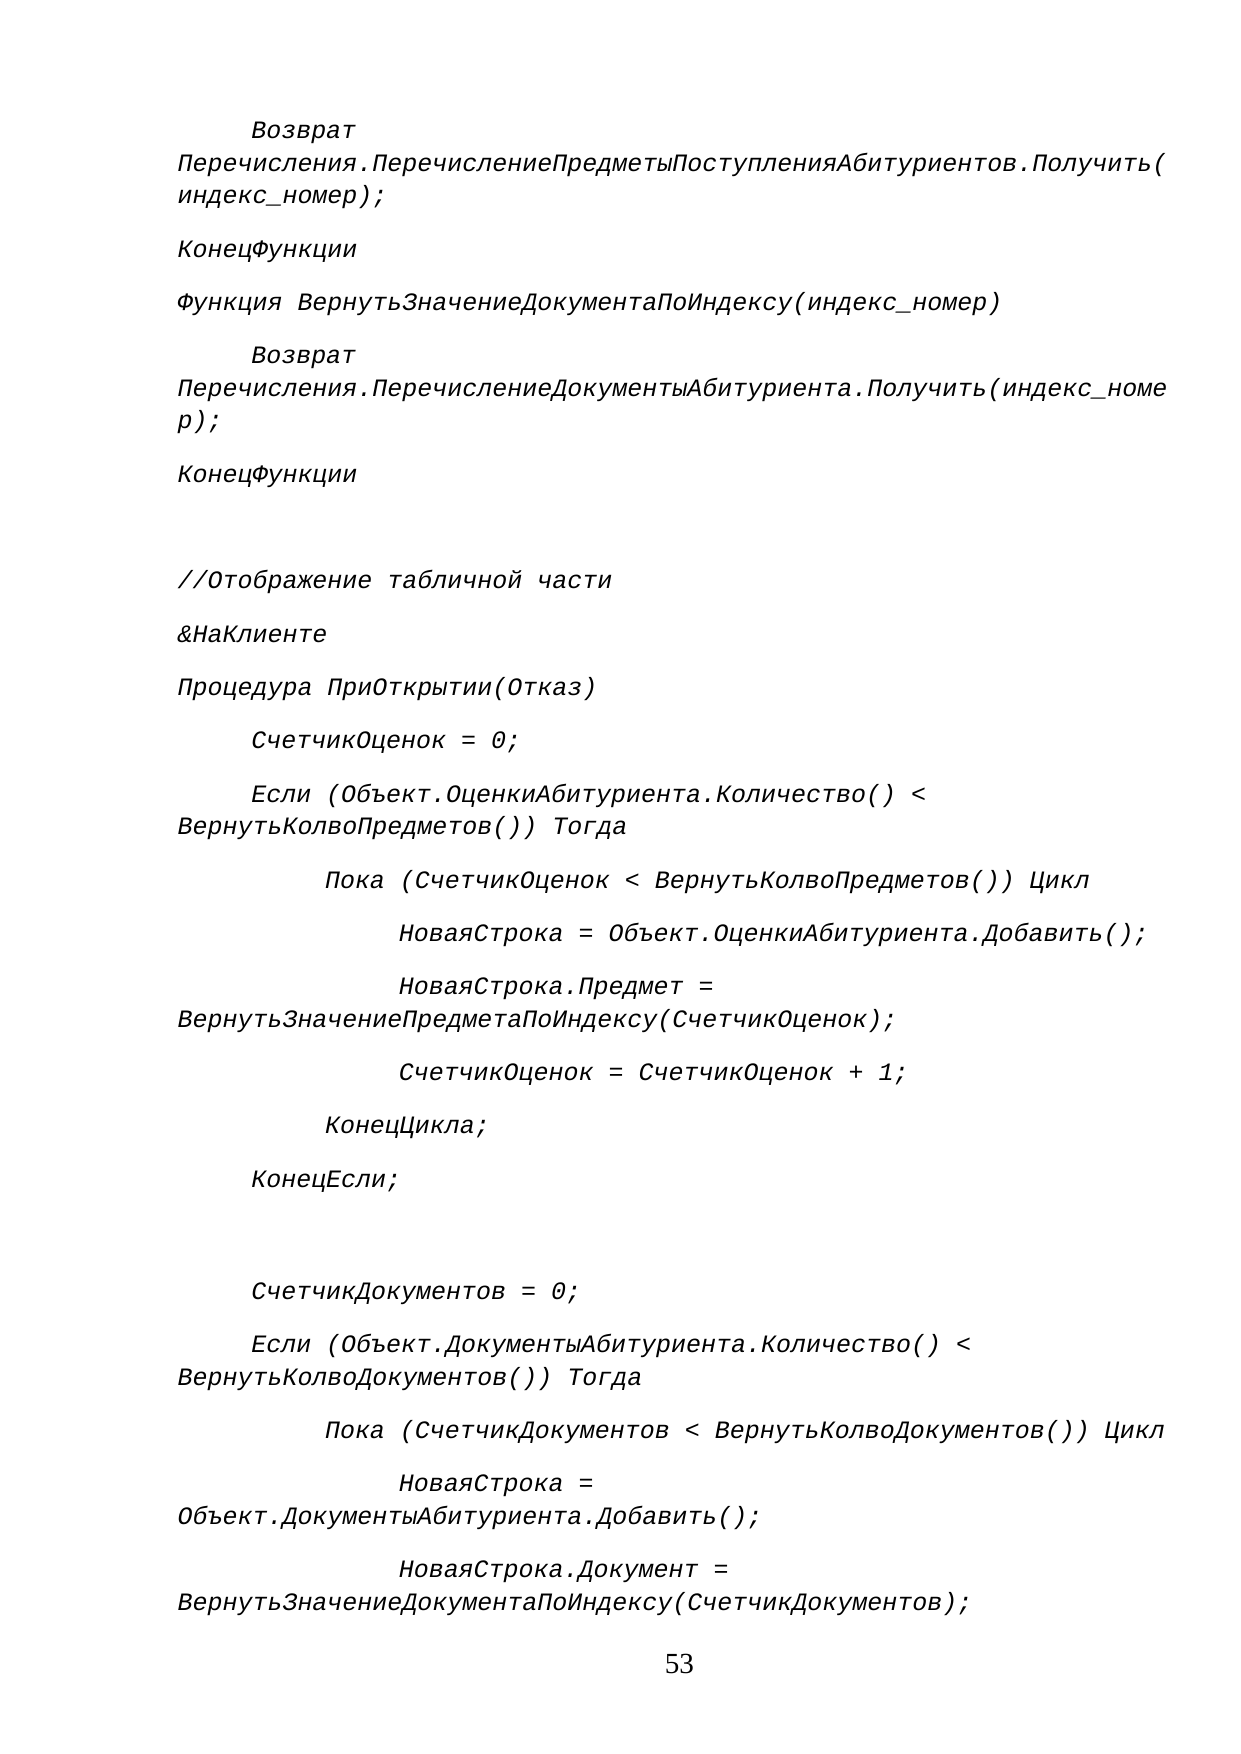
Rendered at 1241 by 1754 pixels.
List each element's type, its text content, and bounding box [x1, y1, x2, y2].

text НоваяCтрока.Документ = ВернутьЗначениеДокументаПоИндексу(СчетчикДокументов); [177, 1557, 1181, 1617]
text //Отображение табличной части [177, 568, 1181, 596]
text Процедура ПриОткрытии(Отказ) [177, 675, 1181, 703]
text Функция ВернутьЗначениеДокументаПоИндексу(индекс_номер) [177, 290, 1181, 318]
text НоваяCтрока.Предмет = ВернутьЗначениеПредметаПоИндексу(СчетчикОценок); [177, 974, 1181, 1035]
text Пока (СчетчикОценок < ВернутьКолвоПредметов()) Цикл [177, 867, 1181, 896]
text НоваяCтрока = Объект.ОценкиАбитуриента.Добавить(); [177, 921, 1181, 949]
text Пока (СчетчикДокументов < ВернутьКолвоДокументов()) Цикл [177, 1417, 1181, 1446]
text КонецФункции [177, 236, 1181, 265]
text СчетчикОценок = 0; [177, 728, 1181, 756]
text КонецЕсли; [177, 1166, 1181, 1195]
text СчетчикОценок = СчетчикОценок + 1; [177, 1060, 1181, 1088]
text Если (Объект.ОценкиАбитуриента.Количество() < ВернутьКолвоПредметов()) Тогда [177, 781, 1181, 842]
text СчетчикДокументов = 0; [177, 1278, 1181, 1307]
text Если (Объект.ДокументыАбитуриента.Количество() < ВернутьКолвоДокументов()) Тогда [177, 1332, 1181, 1392]
text Возврат Перечисления.ПеречислениеДокументыАбитуриента.Получить(индекс_номер); [177, 343, 1181, 436]
text Возврат Перечисления.ПеречислениеПредметыПоступленияАбитуриентов.Получить(индекс_номер); [177, 118, 1181, 211]
text КонецФункции [177, 461, 1181, 490]
text &НаКлиенте [177, 621, 1181, 650]
text КонецЦикла; [177, 1113, 1181, 1141]
text НоваяCтрока = Объект.ДокументыАбитуриента.Добавить(); [177, 1471, 1181, 1532]
